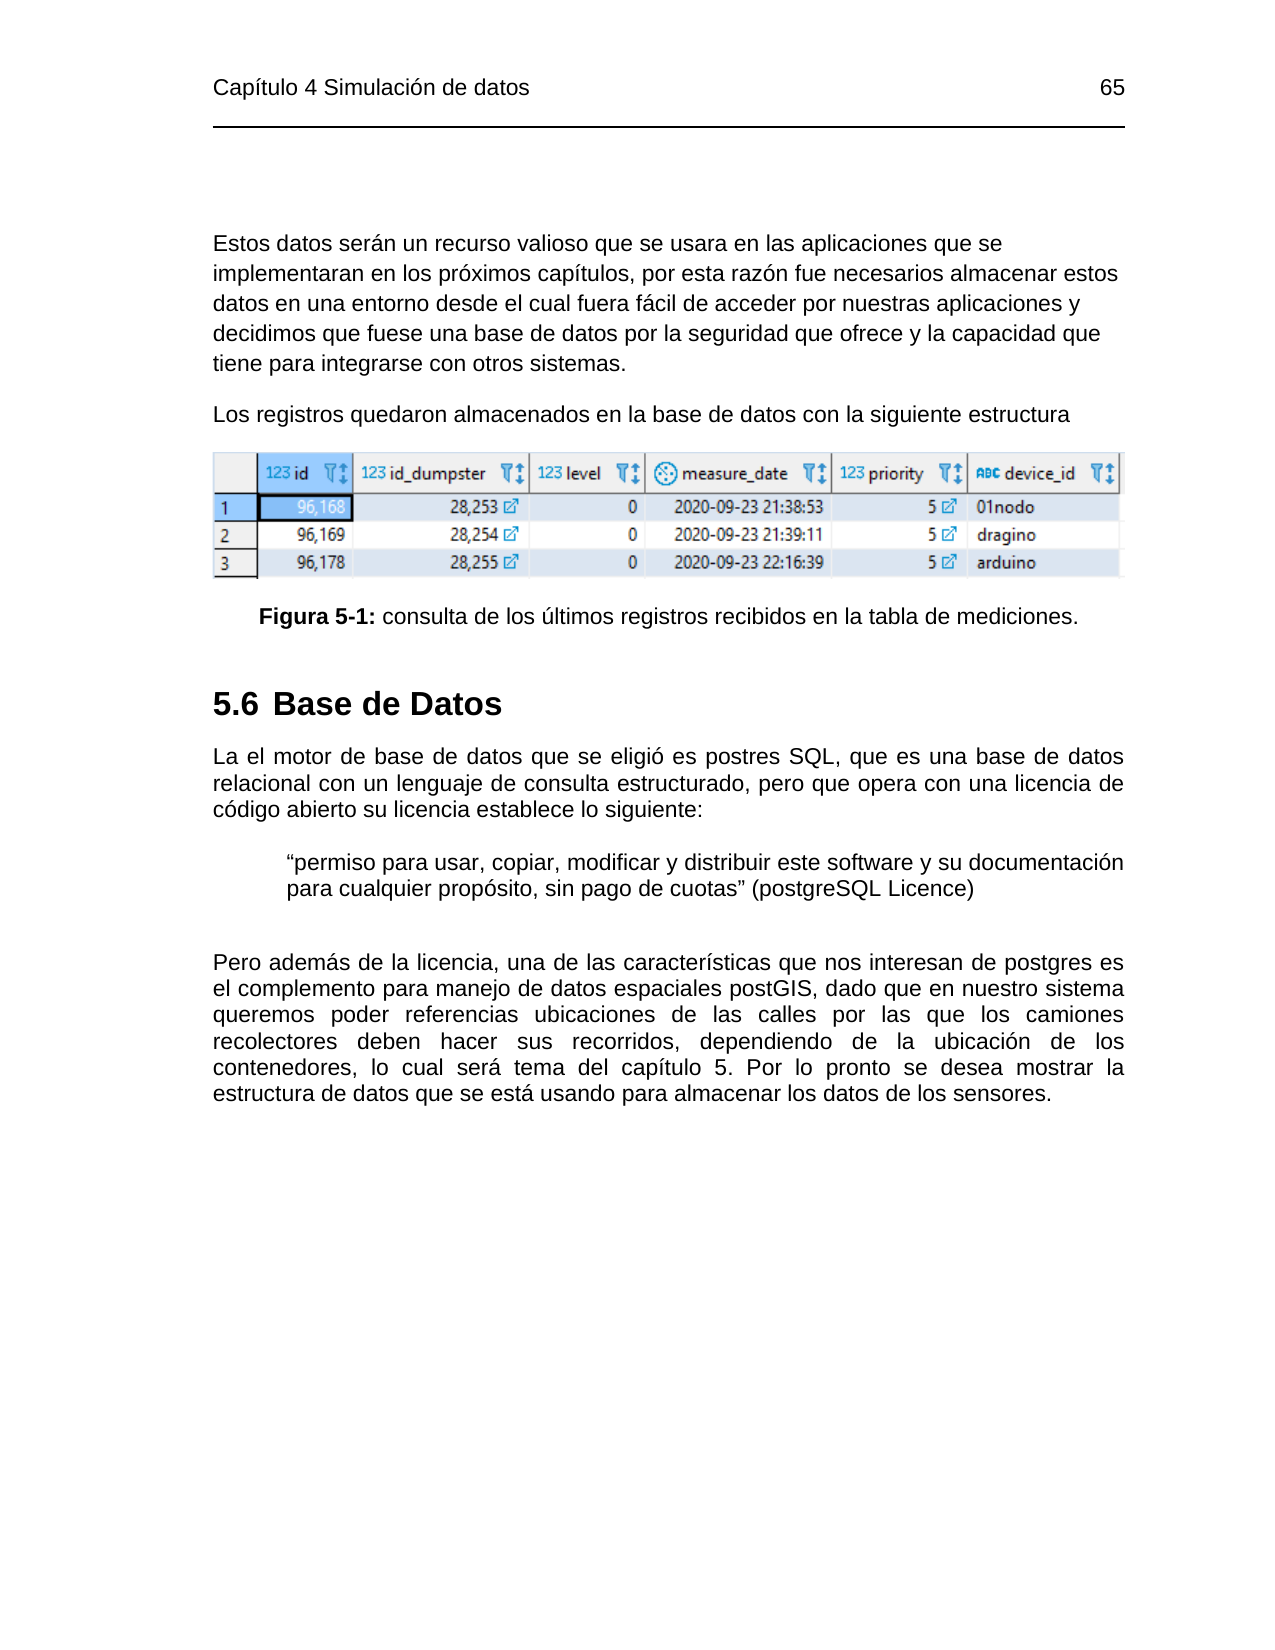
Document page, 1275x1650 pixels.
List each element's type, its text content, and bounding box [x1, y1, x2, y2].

text Estos datos serán un recurso valioso que se usara en las aplicaciones que se implementaran en los próximos capítulos, por esta razón fue necesarios almacenar estos datos en una entorno desde el cual fuera fácil de acceder por nuestras aplicaciones y decidimos que fuese una base de datos por la seguridad que ofrece y la capacidad que tiene para integrarse con otros sistemas. [213, 229, 1125, 377]
subtitle Base de Datos [213, 684, 1125, 722]
text Los registros quedaron almacenados en la base de datos con la siguiente estructura [213, 401, 1125, 428]
text Pero además de la licencia, una de las características que nos interesan de postgres es el complemento para manejo de datos espaciales postGIS, dado que en nuestro sistema queremos poder referencias ubicaciones de las calles por las que los camiones recolectores deben hacer sus recorridos, dependiendo de la ubicación de los contenedores, lo cual será tema del capítulo 5. Por lo pronto se desea mostrar la estructura de datos que se está usando para almacenar los datos de los sensores. [213, 948, 1125, 1107]
list “permiso para usar, copiar, modificar y distribuir este software y su documentación para cualquier propósito, sin pago de cuotas” (postgreSQL Licence) [286, 849, 1125, 901]
picture [212, 452, 1125, 579]
list Figura 5-1: consulta de los últimos registros recibidos en la tabla de mediciones. [213, 603, 1125, 629]
list La el motor de base de datos que se eligió es postres SQL, que es una base de datos relacional con un lenguaje de consulta estructurado, pero que opera con una licencia de código abierto su licencia establece lo siguiente: [213, 743, 1125, 822]
